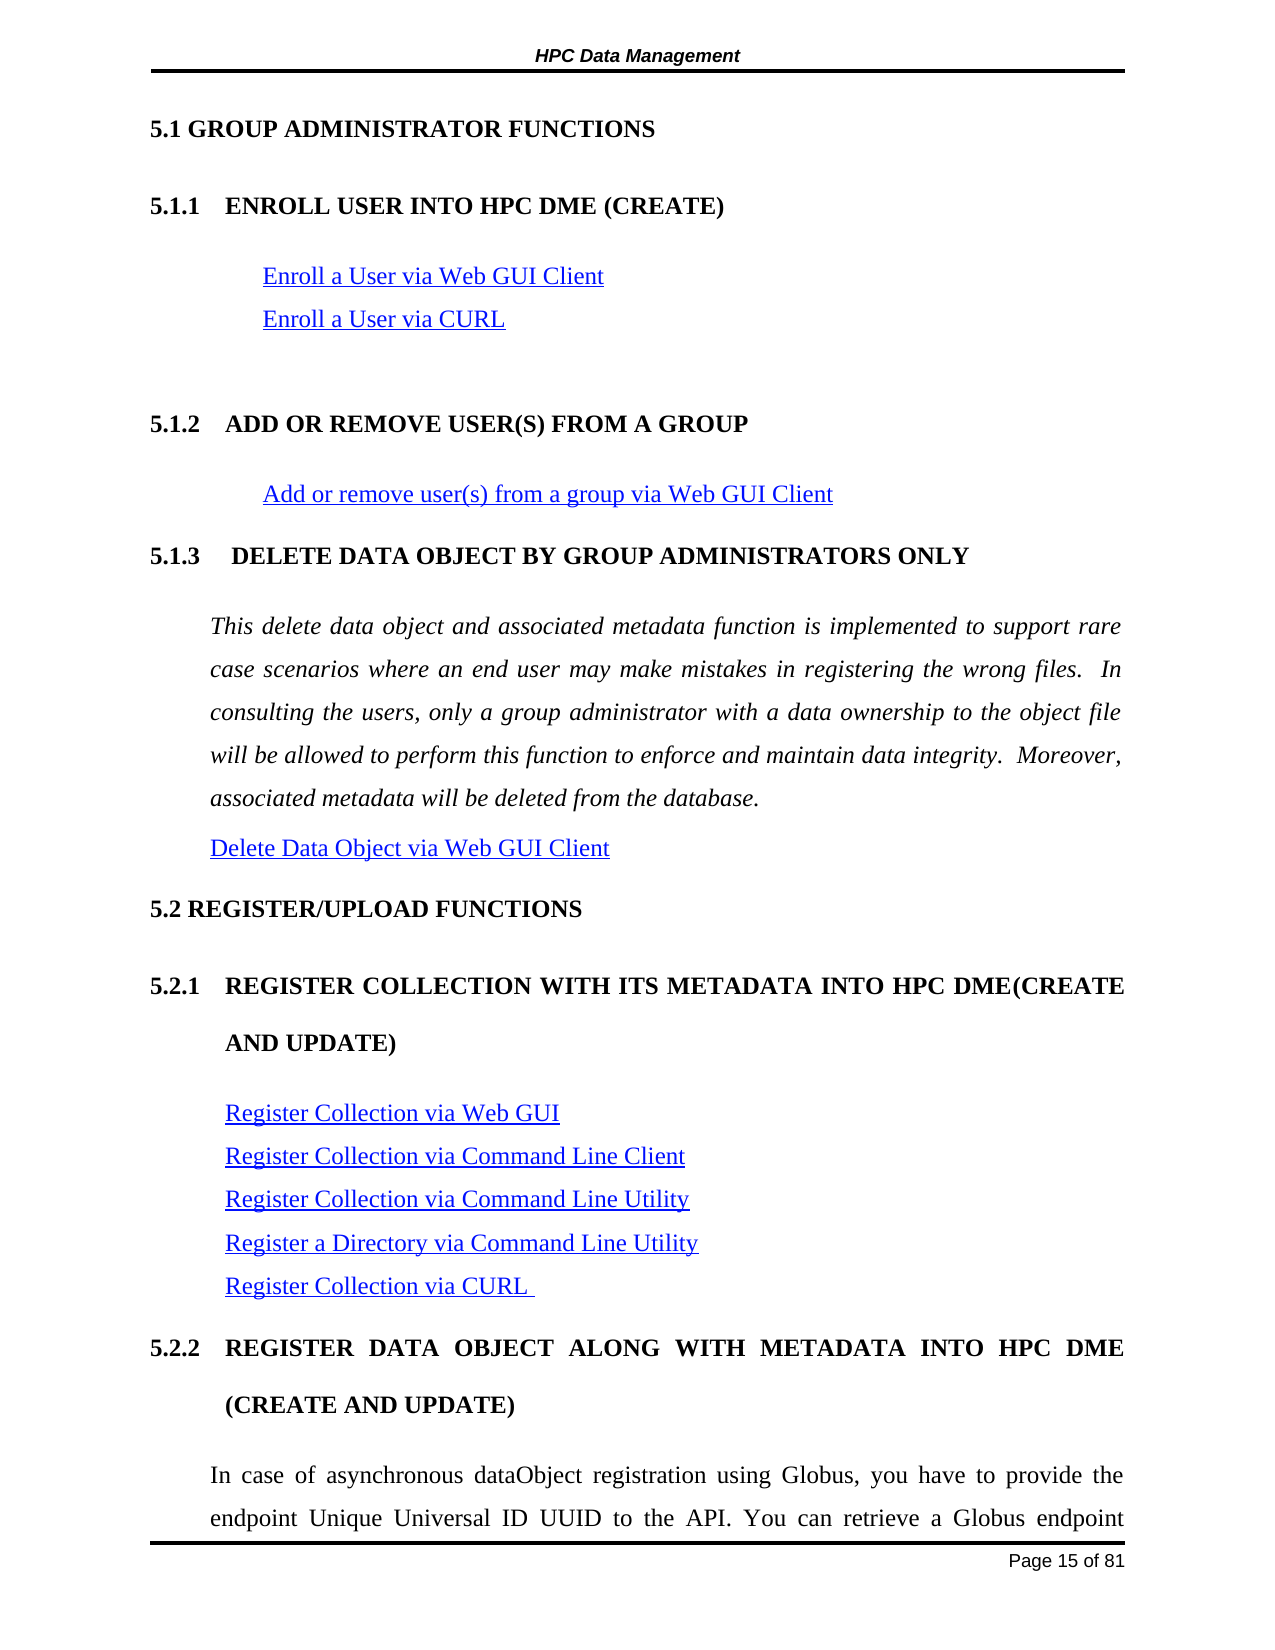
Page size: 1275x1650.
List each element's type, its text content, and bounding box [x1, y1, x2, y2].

list Enroll a User via CURL [262, 304, 1125, 333]
subtitle Delete data object by group administrators only [150, 541, 1125, 569]
subtitle Register/Upload functions [150, 894, 1125, 923]
subtitle Register data object along with metadata into HPC DME (create and update) [150, 1333, 1125, 1419]
list Register Collection via Web GUI [187, 1098, 1125, 1127]
list Register Collection via CURL [225, 1271, 1125, 1299]
list Register a Directory via Command Line Utility [225, 1228, 1125, 1256]
text This delete data object and associated metadata function is implemented to support rare case scenarios where an end user may make mistakes in registering the wrong files. In consulting the users, only a group administrator with a data ownership to the object file will be allowed to perform this function to enforce and maintain data integrity. Moreover, associated metadata will be deleted from the database. [210, 611, 1125, 812]
subtitle Add or remove user(s) from a group [150, 409, 1125, 438]
subtitle Group administrator functions [150, 114, 1125, 143]
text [210, 1460, 1125, 1532]
list Delete Data Object via Web GUI Client [150, 833, 1125, 861]
list Register Collection via Command Line Client [225, 1141, 1125, 1170]
list Add or remove user(s) from a group via Web GUI Client [262, 479, 1125, 508]
list Register Collection via Command Line Utility [225, 1184, 1125, 1213]
subtitle Enroll user into HPC DME (create) [150, 191, 1125, 219]
list Enroll a User via Web GUI Client [262, 261, 1125, 289]
subtitle Register collection with its metadata into HPC DME(create and update) [150, 971, 1125, 1057]
